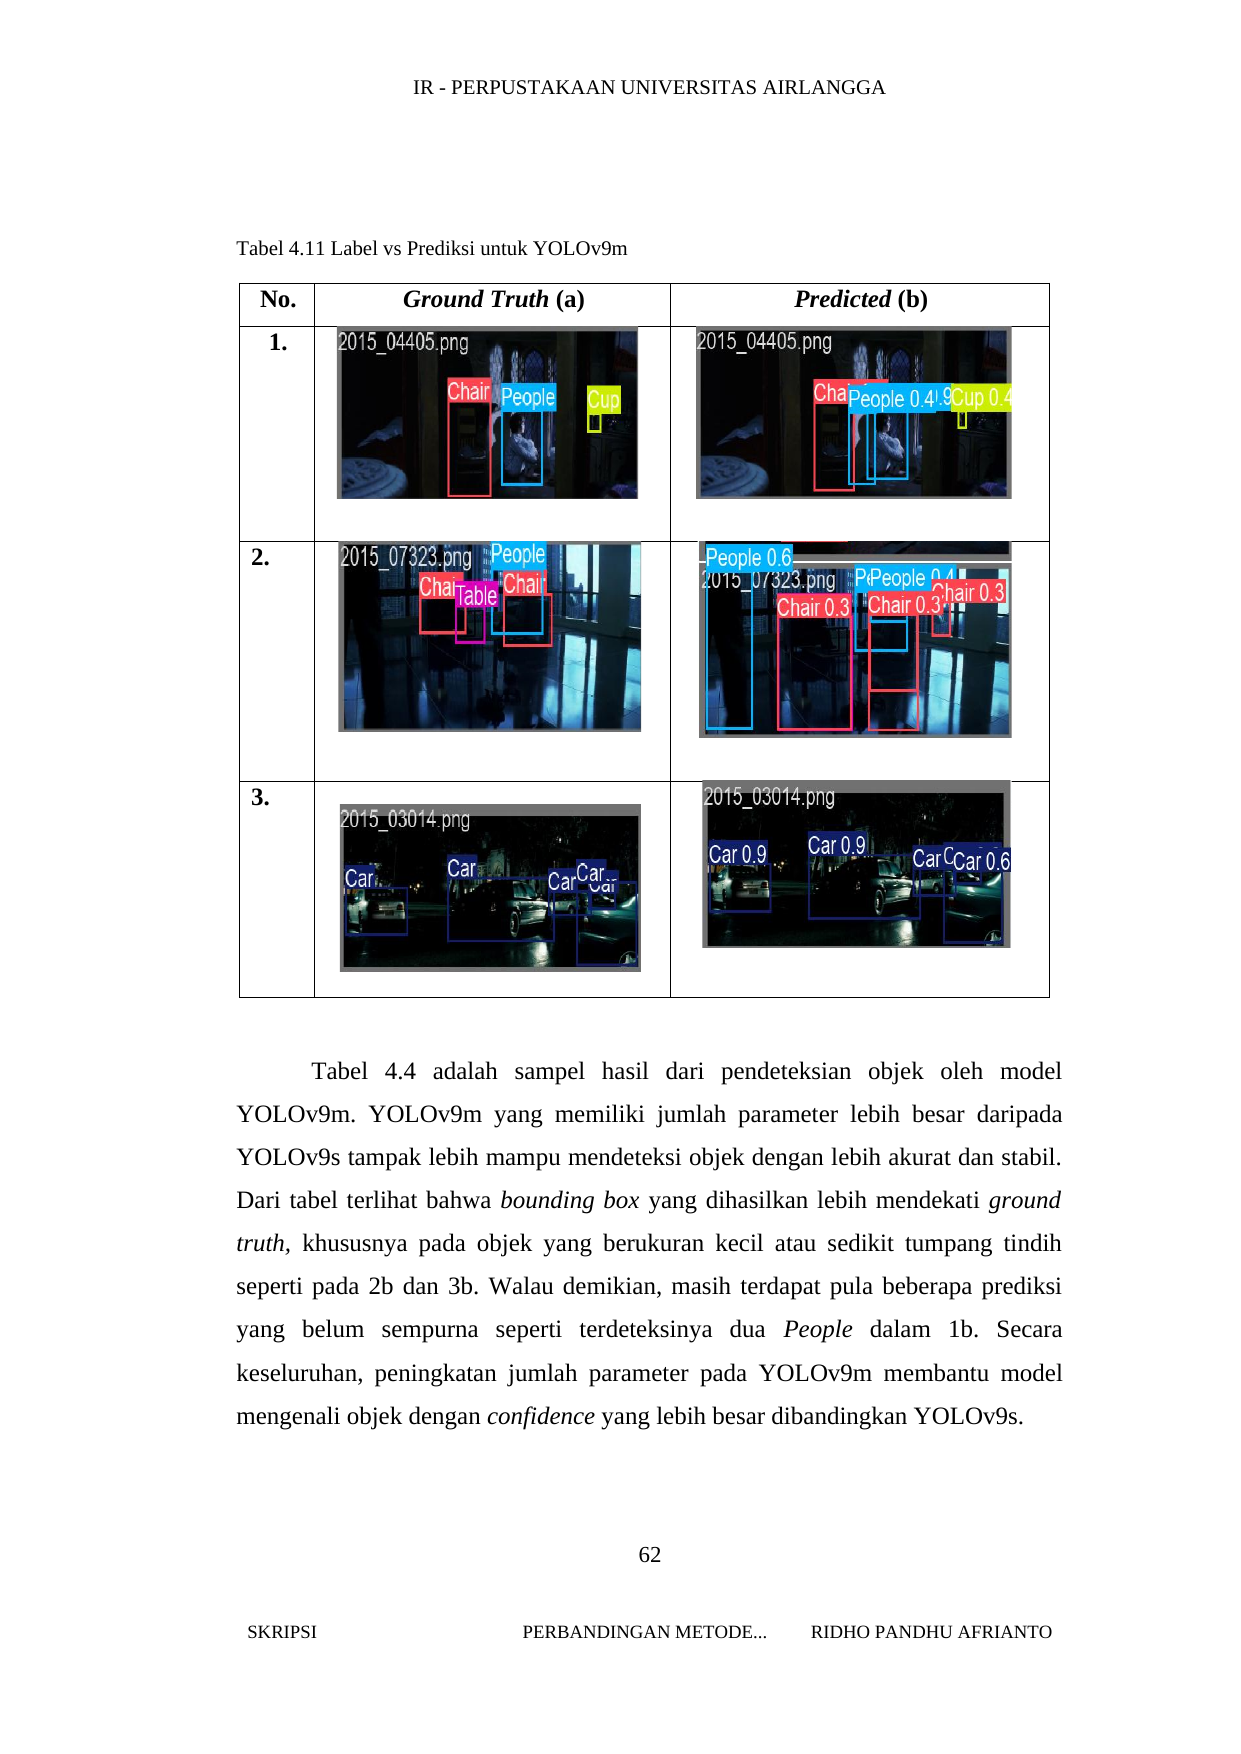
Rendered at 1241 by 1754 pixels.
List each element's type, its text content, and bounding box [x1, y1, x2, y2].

table_cell [671, 327, 1049, 541]
text Tabel . Label vs Prediksi untuk YOLOv9m [236, 236, 1063, 260]
picture [696, 326, 1012, 499]
picture [338, 541, 642, 732]
table_cell [315, 542, 670, 781]
picture [702, 780, 1012, 948]
table_cell [315, 782, 670, 997]
table_header Ground Truth (a) [315, 284, 670, 326]
text Tabel 4.4 adalah sampel hasil dari pendeteksian objek oleh model YOLOv9m. YOLOv9m yang memiliki jumlah parameter lebih besar daripada YOLOv9s tampak lebih mampu mendeteksi objek dengan lebih akurat dan stabil. Dari tabel terlihat bahwa bounding box yang dihasilkan lebih mendekati ground truth, khususnya pada objek yang berukuran kecil atau sedikit tumpang tindih seperti pada 2b dan 3b. Walau demikian, masih terdapat pula beberapa prediksi yang belum sempurna seperti terdeteksinya dua People dalam 1b. Secara keseluruhan, peningkatan jumlah parameter pada YOLOv9m membantu model mengenali objek dengan confidence yang lebih besar dibandingkan YOLOv9s. [236, 1056, 1063, 1429]
table_cell [671, 782, 1049, 997]
table_cell [671, 542, 1049, 781]
picture [336, 326, 639, 499]
table_cell 2. [240, 542, 314, 781]
table_cell [315, 327, 670, 541]
table_cell 1. [240, 327, 314, 541]
picture [697, 541, 1012, 738]
table_header No. [240, 284, 314, 326]
table_cell 3. [240, 782, 314, 997]
picture [339, 804, 641, 972]
table_header Predicted (b) [671, 284, 1049, 326]
